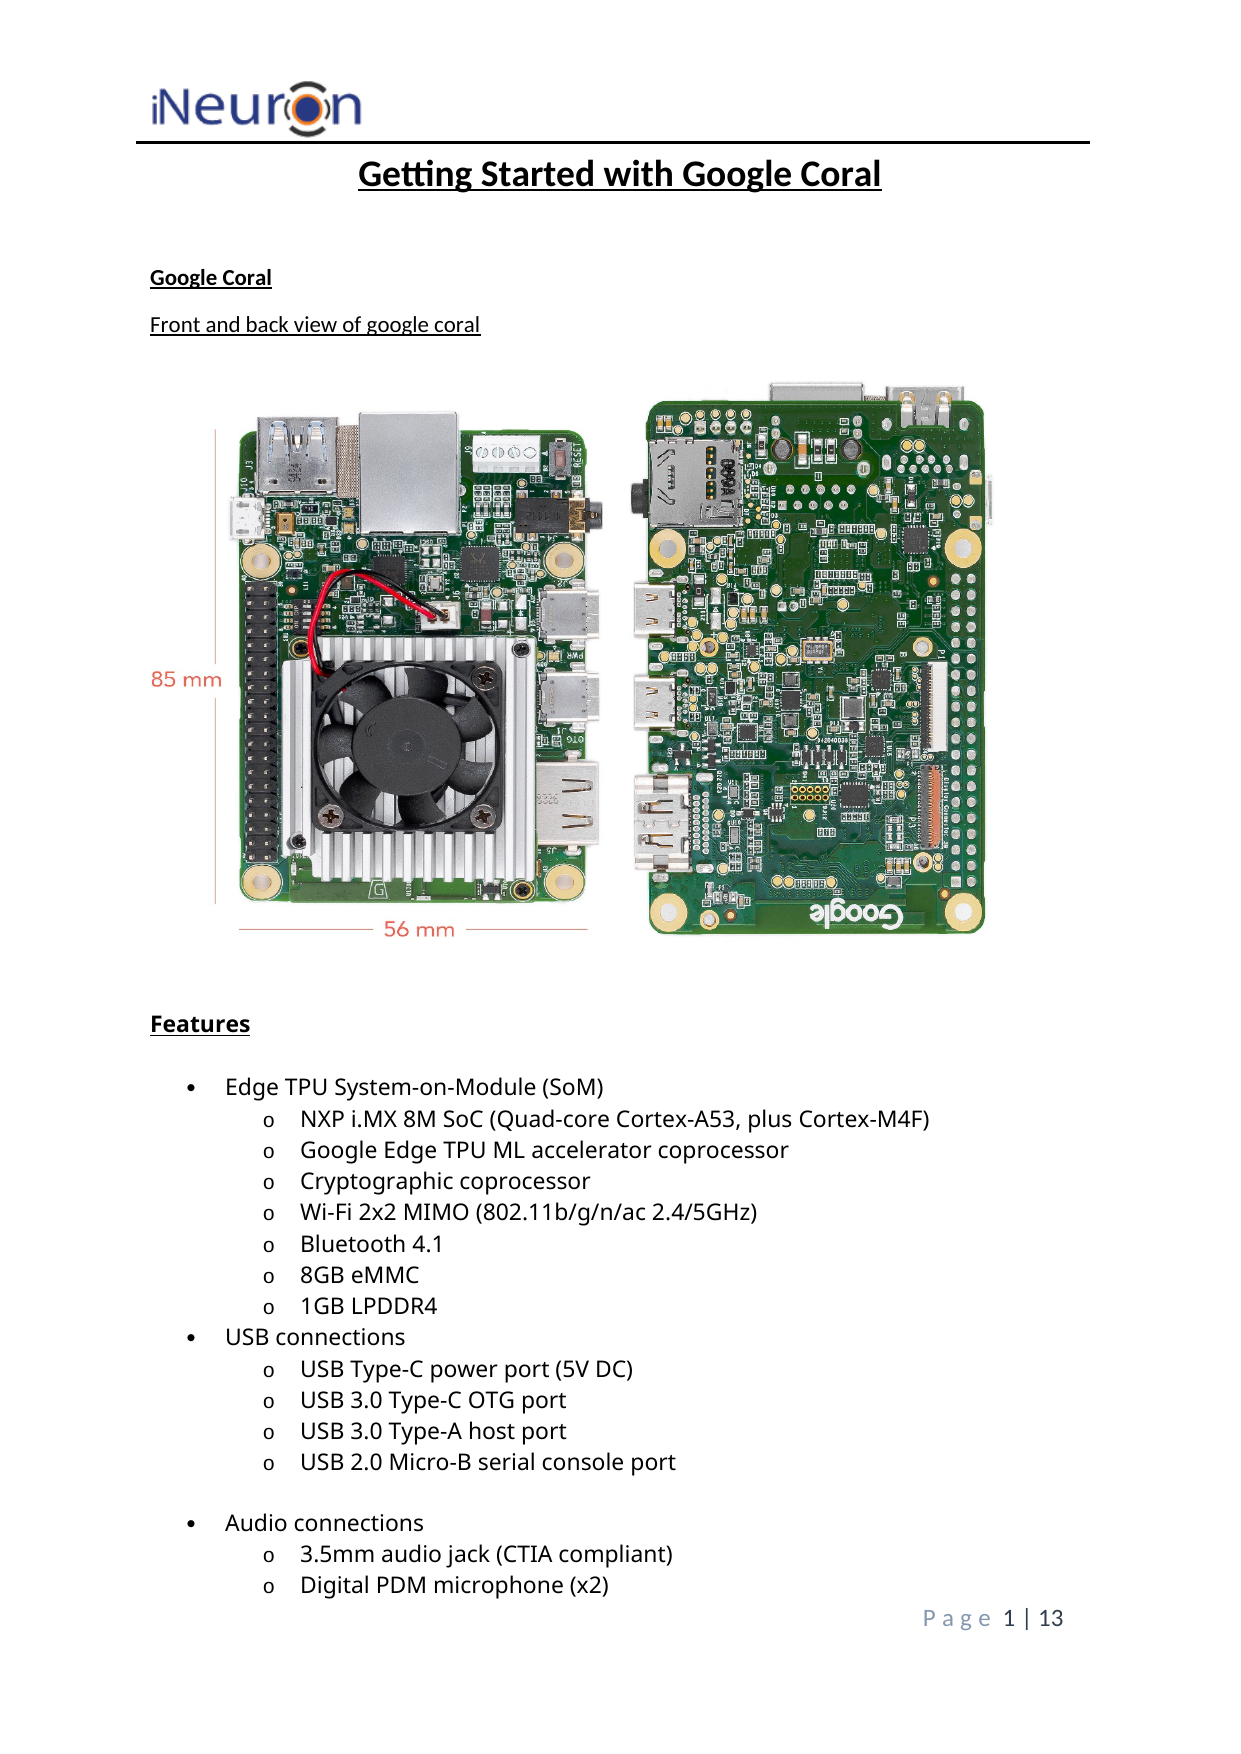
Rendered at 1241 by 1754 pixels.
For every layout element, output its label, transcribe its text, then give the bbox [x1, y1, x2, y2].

picture [150, 356, 999, 943]
list Cryptographic coprocessor [262, 1165, 1090, 1196]
list USB connections [187, 1321, 1090, 1352]
list USB 3.0 Type-A host port [262, 1415, 1090, 1446]
list NXP i.MX 8M SoC (Quad-core Cortex-A53, plus Cortex-M4F) [262, 1102, 1090, 1134]
list USB 3.0 Type-C OTG port [262, 1384, 1090, 1415]
list 1GB LPDDR4 [262, 1290, 1090, 1321]
list Bluetooth 4.1 [262, 1227, 1090, 1259]
list Wi-Fi 2x2 MIMO (802.11b/g/n/ac 2.4/5GHz) [262, 1196, 1090, 1227]
text Google Coral [150, 263, 1090, 291]
list USB Type-C power port (5V DC) [262, 1352, 1090, 1384]
list Digital PDM microphone (x2) [262, 1569, 1090, 1600]
picture [150, 73, 365, 139]
text Getting Started with Google Coral [150, 150, 1090, 196]
text Features [150, 1008, 1090, 1039]
list USB 2.0 Micro-B serial console port [262, 1446, 1090, 1477]
list 8GB eMMC [262, 1259, 1090, 1290]
list Edge TPU System-on-Module (SoM) [187, 1071, 1090, 1102]
text Front and back view of google coral [150, 310, 1090, 338]
list 3.5mm audio jack (CTIA compliant) [262, 1538, 1090, 1569]
list Audio connections [187, 1507, 1090, 1538]
list Google Edge TPU ML accelerator coprocessor [262, 1134, 1090, 1165]
